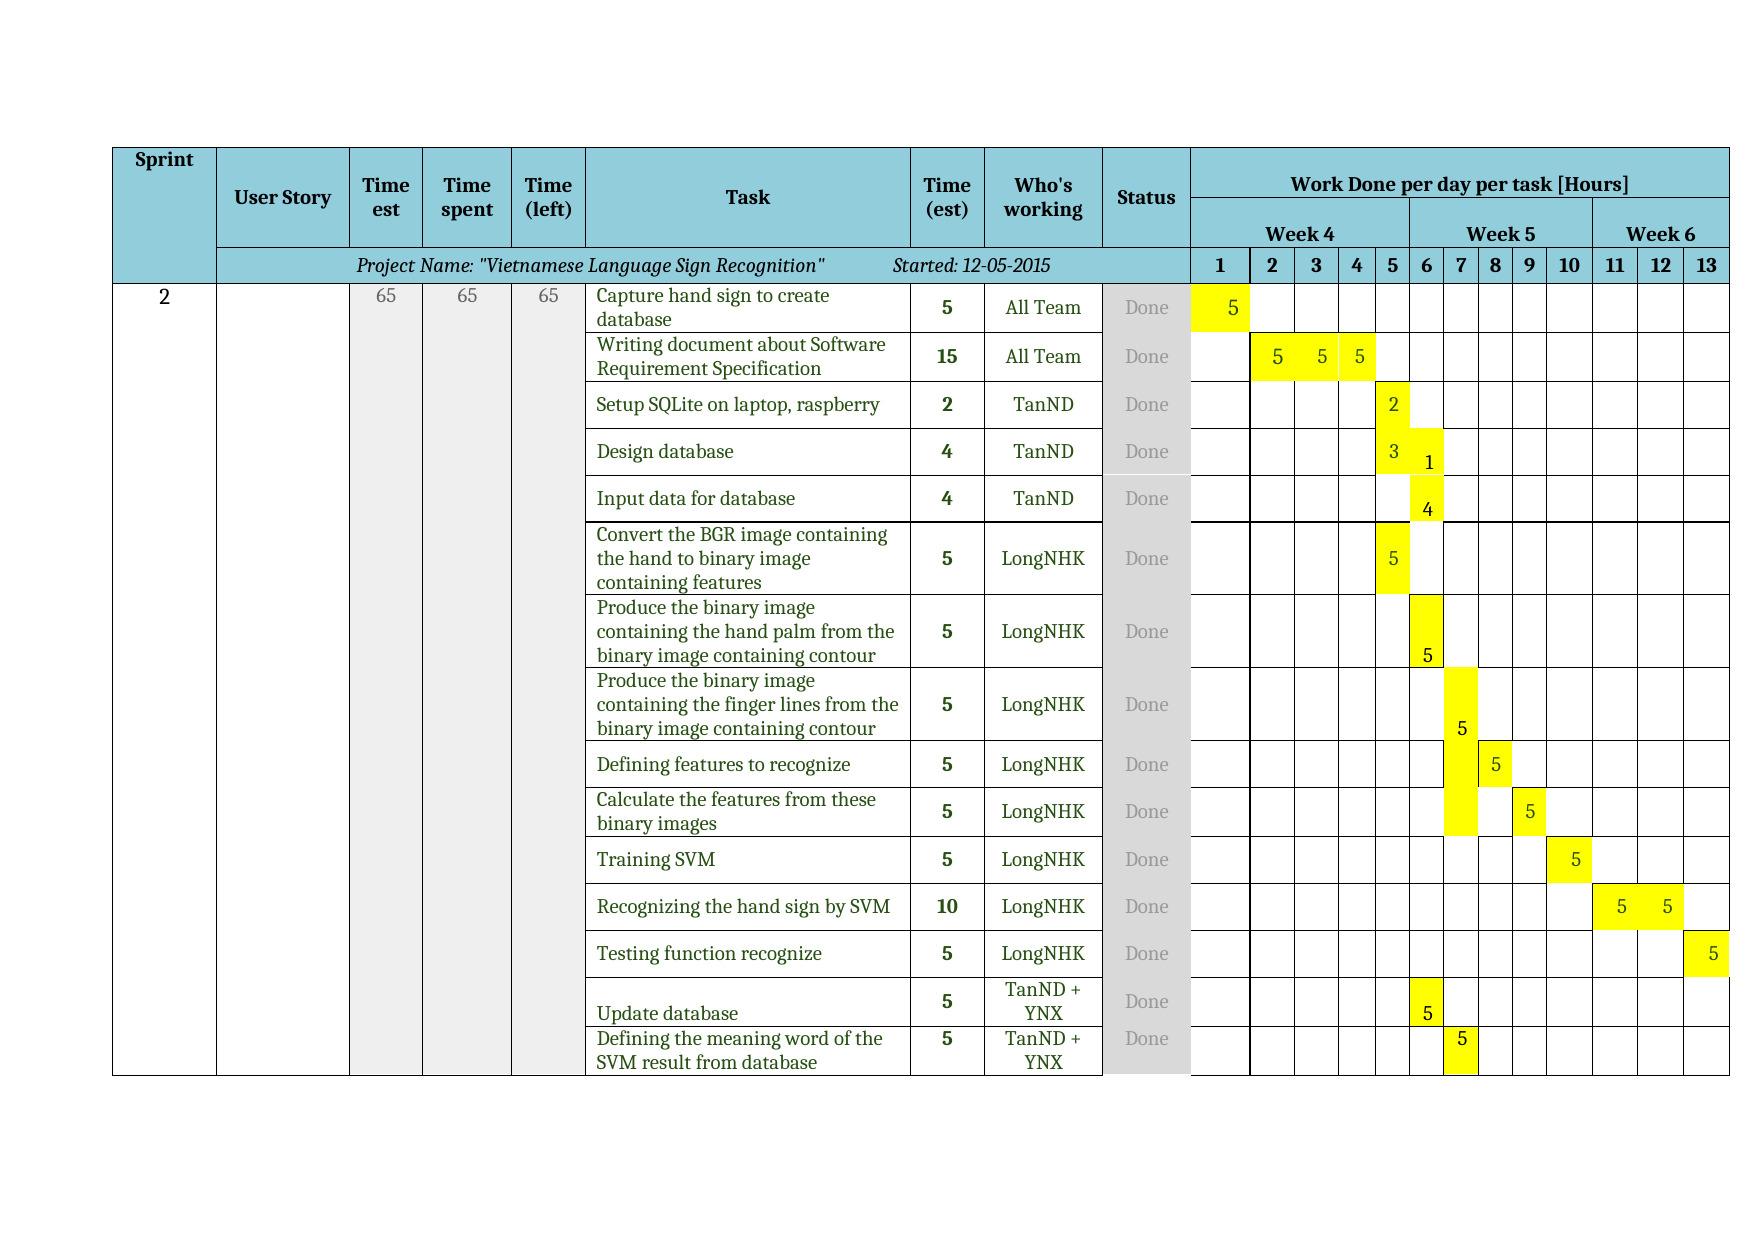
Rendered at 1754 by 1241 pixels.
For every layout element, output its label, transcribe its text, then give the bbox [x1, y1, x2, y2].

table_cell Project Name: "Vietnamese Language Sign Recognition" Started: 12-05-2015 [217, 248, 1190, 283]
table_cell 2 [911, 382, 984, 428]
table_cell [1191, 1027, 1249, 1074]
table_cell [1339, 429, 1375, 474]
table_cell [1684, 788, 1729, 836]
table_cell Done [1103, 284, 1191, 332]
table_cell [1593, 741, 1637, 787]
table_cell [1251, 523, 1294, 594]
table_cell [1339, 595, 1375, 667]
table_cell [1684, 523, 1729, 594]
table_cell [1547, 931, 1592, 977]
table_cell [1295, 837, 1338, 883]
table_cell Done [1103, 1026, 1191, 1074]
table_cell Testing function recognize [586, 931, 910, 977]
table_cell [1339, 523, 1375, 594]
table_cell [1593, 978, 1637, 1026]
table_cell 5 [1339, 333, 1376, 381]
table_cell [1547, 333, 1592, 381]
table_cell 5 [911, 284, 984, 332]
table_cell 3 [1376, 428, 1410, 474]
table_cell [1444, 740, 1478, 787]
table_cell [1191, 523, 1249, 594]
table_cell 4 [1410, 475, 1444, 521]
table_cell [1547, 476, 1592, 521]
table_cell [1376, 931, 1409, 977]
table_cell Capture hand sign to create database [586, 284, 910, 332]
table_cell [1251, 884, 1294, 930]
table_cell [1547, 668, 1592, 740]
table_header Time spent [423, 148, 511, 247]
table_cell Week 6 [1593, 198, 1729, 247]
table_cell 2 [1251, 248, 1294, 283]
table_cell All Team [985, 333, 1102, 381]
table_cell [1251, 837, 1294, 883]
table_cell [1479, 595, 1512, 667]
table_cell All Team [985, 284, 1102, 332]
table_cell [1512, 741, 1546, 787]
table_cell [1376, 475, 1410, 521]
table_cell LongNHK [985, 788, 1102, 836]
table_cell [1593, 1027, 1637, 1074]
table_cell 7 [1444, 248, 1478, 283]
table_cell [1513, 382, 1546, 428]
table_cell [1684, 284, 1729, 332]
table_cell TanND [985, 382, 1102, 428]
table_cell [1251, 931, 1294, 977]
table_cell TanND [985, 476, 1102, 521]
table_cell [1593, 788, 1637, 836]
table_cell [1444, 978, 1478, 1026]
table_cell [1410, 1027, 1443, 1074]
table_cell [1638, 741, 1683, 787]
table_cell Calculate the features from these binary images [586, 788, 910, 836]
table_cell 65 [423, 284, 511, 1074]
table_cell [1339, 931, 1375, 977]
table_cell [1191, 741, 1249, 787]
table_cell 12 [1638, 248, 1683, 283]
table_cell TanND [985, 429, 1102, 474]
table_cell [1547, 595, 1592, 667]
table_cell [1339, 668, 1375, 740]
table_cell [1638, 523, 1683, 594]
table_cell [1444, 333, 1478, 381]
table_cell [1251, 668, 1294, 740]
table_cell [1513, 884, 1546, 930]
table_cell LongNHK [985, 668, 1102, 740]
table_cell [1638, 476, 1683, 521]
table_cell [1479, 884, 1512, 930]
table_cell [1410, 837, 1443, 883]
table_cell [1376, 837, 1409, 883]
table_cell [1295, 429, 1338, 474]
table_cell [1295, 476, 1338, 521]
table_cell [1547, 1027, 1592, 1074]
table_cell [1410, 333, 1443, 381]
table_cell [1251, 978, 1294, 1026]
table_cell 65 [512, 284, 585, 1074]
table_cell [1684, 476, 1729, 521]
table_cell [1593, 523, 1637, 594]
table_cell [1191, 595, 1249, 667]
table_cell Training SVM [586, 837, 910, 883]
table_cell [1191, 931, 1249, 977]
table_cell [1638, 788, 1683, 836]
table_cell [1513, 595, 1546, 667]
table_cell Done [1103, 977, 1191, 1026]
table_cell 5 [911, 595, 984, 667]
table_cell [1339, 884, 1375, 930]
table_cell [1638, 837, 1683, 883]
table_cell [1376, 978, 1409, 1026]
table_cell 5 [1547, 837, 1592, 883]
table_cell [1295, 1027, 1338, 1074]
table_cell Done [1103, 428, 1191, 474]
table_cell [1295, 381, 1338, 428]
table_cell [1339, 476, 1375, 521]
table_cell 5 [1410, 978, 1443, 1026]
table_cell Defining features to recognize [586, 741, 910, 787]
table_cell [1339, 1027, 1375, 1074]
table_cell [1684, 429, 1729, 474]
table_cell [1376, 1027, 1409, 1074]
table_cell 9 [1513, 248, 1546, 283]
table_cell [1593, 284, 1637, 332]
table_cell [1251, 741, 1294, 787]
table_cell 5 [1638, 884, 1684, 930]
table_cell 5 [1479, 741, 1512, 787]
table_cell [1479, 978, 1512, 1026]
table_cell Update database [586, 978, 910, 1026]
table_cell [1638, 978, 1683, 1026]
table_cell Week 5 [1410, 198, 1592, 247]
table_cell [1191, 476, 1249, 521]
table_cell [1191, 788, 1249, 836]
table_cell [1684, 668, 1729, 740]
table_cell 5 [1684, 931, 1729, 977]
table_cell [1191, 429, 1249, 474]
table_cell [1444, 284, 1478, 332]
table_cell 8 [1479, 248, 1512, 283]
table_cell [1593, 930, 1637, 977]
table_cell [1444, 787, 1478, 836]
table_cell Week 4 [1191, 198, 1409, 247]
table_cell 65 [350, 284, 422, 1074]
table_cell Design database [586, 429, 910, 474]
table_cell [1513, 836, 1546, 883]
table_cell [1684, 1027, 1729, 1074]
table_header Sprint [113, 148, 216, 283]
table_cell [1295, 741, 1338, 787]
table_cell [1295, 523, 1338, 594]
table_cell [1376, 594, 1409, 667]
table_cell Done [1103, 667, 1191, 740]
table_cell [217, 284, 349, 1074]
table_header Task [586, 148, 910, 247]
table_cell [1444, 595, 1478, 667]
table_header Status [1103, 148, 1190, 247]
table_cell [1479, 382, 1512, 428]
table_cell [1513, 1027, 1546, 1074]
table_cell 6 [1410, 248, 1443, 283]
table_cell [1295, 978, 1338, 1026]
table_cell [1376, 668, 1409, 740]
table_cell [1684, 837, 1729, 883]
table_cell LongNHK [985, 741, 1102, 787]
table_cell [1592, 837, 1637, 883]
table_cell [1376, 284, 1409, 332]
table_header Time (left) [512, 148, 585, 247]
table_cell 5 [911, 978, 984, 1026]
table_cell [1547, 284, 1592, 332]
table_cell Done [1103, 594, 1191, 667]
table_cell 5 [1410, 595, 1443, 667]
table_cell [1444, 931, 1478, 977]
table_cell 4 [1339, 248, 1375, 283]
table_cell 1 [1191, 248, 1249, 283]
table_cell [1593, 476, 1637, 521]
table_cell 5 [911, 741, 984, 787]
table_cell [1191, 884, 1249, 930]
table_cell [1684, 741, 1729, 787]
table_cell [1295, 284, 1338, 332]
table_cell [1191, 382, 1249, 428]
table_cell [1339, 741, 1375, 787]
table_cell LongNHK [985, 595, 1102, 667]
table_cell [1479, 1027, 1512, 1074]
table_cell [1251, 595, 1294, 667]
table_cell [1251, 788, 1294, 836]
table_cell LongNHK [985, 837, 1102, 883]
table_cell 5 [1294, 333, 1338, 381]
table_cell [1593, 333, 1637, 381]
table_cell Produce the binary image containing the hand palm from the binary image containing contour [586, 595, 910, 667]
table_cell Convert the BGR image containing the hand to binary image containing features [586, 523, 910, 594]
table_cell 1 [1410, 428, 1444, 474]
table_cell [1191, 668, 1249, 740]
table_cell 10 [911, 884, 984, 930]
table_cell [1547, 883, 1592, 930]
table_cell Defining the meaning word of the SVM result from database [586, 1027, 910, 1074]
table_cell [1295, 931, 1338, 977]
table_cell [1295, 595, 1338, 667]
table_cell 5 [911, 668, 984, 740]
table_cell [1479, 523, 1512, 594]
table_cell [1638, 1027, 1683, 1074]
table_cell [1410, 521, 1443, 594]
table_cell [1513, 978, 1546, 1026]
table_cell Done [1103, 332, 1191, 381]
table_cell [1251, 381, 1294, 428]
table_cell [1547, 429, 1592, 474]
table_cell [1479, 429, 1512, 474]
table_cell [1410, 884, 1443, 930]
table_cell [1339, 978, 1375, 1026]
table_cell [1684, 884, 1729, 930]
table_cell [1478, 668, 1512, 740]
table_cell [1444, 884, 1478, 930]
table_cell LongNHK [985, 523, 1102, 594]
table_cell Done [1103, 475, 1191, 521]
table_cell [1593, 668, 1637, 740]
table_cell [1638, 429, 1683, 474]
table_cell [1410, 741, 1443, 787]
table_cell Setup SQLite on laptop, raspberry [586, 382, 910, 428]
table_cell [1376, 788, 1409, 836]
table_cell LongNHK [985, 931, 1102, 977]
table_cell [1479, 476, 1512, 521]
table_cell 5 [1376, 248, 1409, 283]
table_cell [1513, 668, 1546, 740]
table_cell 11 [1593, 248, 1637, 283]
table_cell [1684, 382, 1729, 428]
table_cell [1295, 668, 1338, 740]
table_cell Done [1103, 521, 1191, 594]
table_cell [1339, 837, 1375, 883]
table_cell [1479, 333, 1512, 381]
table_cell [1684, 977, 1729, 1026]
table_cell [1376, 884, 1409, 930]
table_cell [1479, 837, 1512, 883]
table_header Work Done per day per task [Hours] [1191, 148, 1729, 197]
table_cell [1376, 741, 1409, 787]
table_cell 5 [1251, 333, 1294, 381]
table_cell Writing document about Software Requirement Specification [586, 333, 910, 381]
table_cell [1638, 284, 1683, 332]
table_cell [1444, 836, 1478, 883]
table_cell [1547, 978, 1592, 1026]
table_cell TanND + YNX [985, 978, 1102, 1026]
table_cell 3 [1295, 248, 1338, 283]
table_cell [1638, 382, 1683, 428]
table_cell [1444, 429, 1478, 474]
table_cell [1593, 595, 1637, 667]
table_cell [1684, 333, 1729, 381]
table_cell Done [1103, 740, 1191, 787]
table_cell Produce the binary image containing the finger lines from the binary image containing contour [586, 668, 910, 740]
table_header Who's working [985, 148, 1102, 247]
table_cell [1376, 333, 1409, 381]
table_cell 5 [911, 837, 984, 883]
table_cell 10 [1547, 248, 1592, 283]
table_cell [1547, 741, 1592, 787]
table_cell [1547, 523, 1592, 594]
table_cell 15 [911, 333, 984, 381]
table_cell [1513, 333, 1546, 381]
table_header User Story [217, 148, 349, 247]
table_cell [1513, 523, 1546, 594]
table_cell Done [1103, 787, 1191, 836]
table_cell [1410, 284, 1443, 332]
table_cell [1410, 931, 1443, 977]
table_cell 4 [911, 429, 984, 474]
table_cell [1593, 382, 1637, 428]
table_cell 5 [1593, 884, 1638, 930]
table_cell 13 [1684, 248, 1729, 283]
table_cell 5 [1191, 284, 1250, 332]
table_cell [1638, 333, 1683, 381]
table_cell [1410, 382, 1443, 428]
table_cell [1251, 476, 1294, 521]
table_cell Done [1103, 930, 1191, 977]
table_cell 5 [911, 931, 984, 977]
table_cell [1295, 884, 1338, 930]
table_cell 5 [1376, 523, 1410, 594]
table_cell [1638, 595, 1683, 667]
table_cell 5 [1513, 788, 1546, 836]
table_cell [1191, 837, 1249, 883]
table_cell [1513, 931, 1546, 977]
table_cell [1250, 284, 1294, 332]
table_cell [1444, 382, 1478, 428]
table_cell [1547, 382, 1592, 428]
table_cell [1444, 523, 1478, 594]
table_cell 5 [911, 1027, 984, 1074]
table_cell [1478, 787, 1512, 836]
table_cell [1513, 429, 1546, 474]
table_header Time (est) [911, 148, 984, 247]
table_cell [1339, 284, 1375, 332]
table_cell LongNHK [985, 884, 1102, 930]
table_cell Input data for database [586, 476, 910, 521]
table_cell 5 [911, 523, 984, 594]
table_cell Done [1103, 381, 1191, 428]
table_cell [1479, 284, 1512, 332]
table_cell 5 [911, 788, 984, 836]
table_cell Recognizing the hand sign by SVM [586, 884, 910, 930]
table_cell [1410, 668, 1444, 740]
table_cell [1444, 476, 1478, 521]
table_cell [1191, 978, 1249, 1026]
table_cell [1339, 381, 1375, 428]
table_cell [1546, 788, 1592, 836]
table_cell [1513, 476, 1546, 521]
table_cell 2 [113, 284, 216, 1074]
table_cell Done [1103, 883, 1191, 930]
table_cell Done [1103, 836, 1191, 883]
table_cell [1295, 788, 1338, 836]
table_cell [1479, 931, 1512, 977]
table_header Time est [350, 148, 422, 247]
table_cell [1251, 429, 1294, 474]
table_cell TanND + YNX [985, 1027, 1102, 1074]
table_cell [1191, 332, 1249, 381]
table_cell [1638, 930, 1683, 977]
table_cell 2 [1376, 382, 1410, 428]
table_cell 5 [1444, 667, 1478, 740]
table_cell [1513, 284, 1546, 332]
table_cell [1684, 595, 1729, 667]
table_cell 5 [1444, 1027, 1478, 1074]
table_cell [1339, 788, 1375, 836]
table_cell 4 [911, 476, 984, 521]
table_cell [1251, 1027, 1294, 1074]
table_cell [1638, 668, 1683, 740]
table_cell [1593, 429, 1637, 474]
table_cell [1410, 788, 1444, 836]
